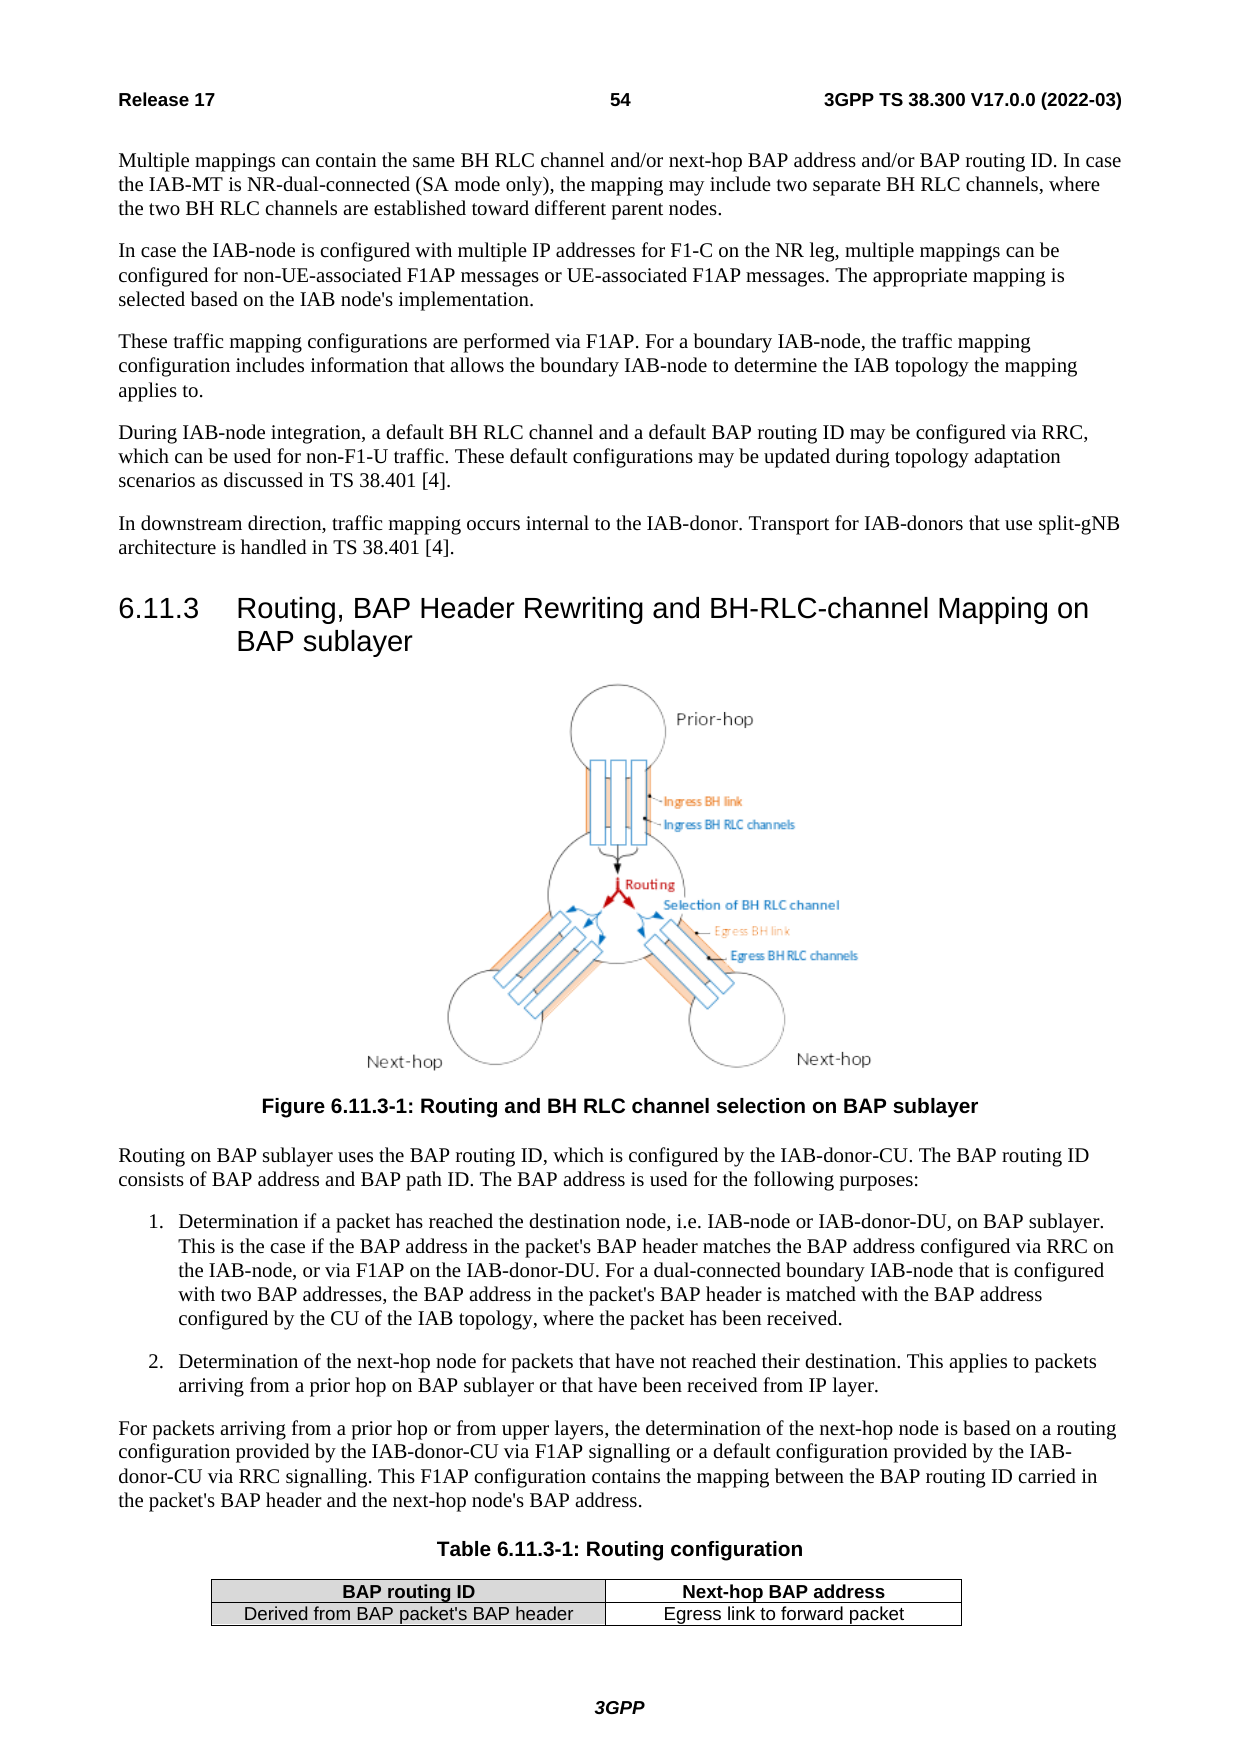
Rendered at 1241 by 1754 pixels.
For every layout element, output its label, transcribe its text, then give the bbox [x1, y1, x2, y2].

text For packets arriving from a prior hop or from upper layers, the determination of the next-hop node is based on a routing configuration provided by the IAB-donor-CU via F1AP signalling or a default configuration provided by the IAB-donor-CU via RRC signalling. This F1AP configuration contains the mapping between the BAP routing ID carried in the packet's BAP header and the next-hop node's BAP address. [118, 1415, 1122, 1512]
text Routing on BAP sublayer uses the BAP routing ID, which is configured by the IAB-donor-CU. The BAP routing ID consists of BAP address and BAP path ID. The BAP address is used for the following purposes: [118, 1143, 1122, 1191]
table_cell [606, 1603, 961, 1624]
subtitle 6.11.3 Routing, BAP Header Rewriting and BH-RLC-channel Mapping on BAP sublayer [118, 591, 1122, 658]
text In downstream direction, traffic mapping occurs internal to the IAB-donor. Transport for IAB-donors that use split-gNB architecture is handled in TS 38.401 [4]. [118, 511, 1122, 559]
text These traffic mapping configurations are performed via F1AP. For a boundary IAB-node, the traffic mapping configuration includes information that allows the boundary IAB-node to determine the IAB topology the mapping applies to. [118, 329, 1122, 402]
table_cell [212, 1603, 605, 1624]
text In case the IAB-node is configured with multiple IP addresses for F1-C on the NR leg, multiple mappings can be configured for non-UE-associated F1AP messages or UE-associated F1AP messages. The appropriate mapping is selected based on the IAB node's implementation. [118, 238, 1122, 311]
text Figure 6.11.3-1: Routing and BH RLC channel selection on BAP sublayer [118, 1094, 1122, 1118]
text During IAB-node integration, a default BH RLC channel and a default BAP routing ID may be configured via RRC, which can be used for non-F1-U traffic. These default configurations may be updated during topology adaptation scenarios as discussed in TS 38.401 [4]. [118, 420, 1122, 492]
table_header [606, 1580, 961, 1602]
text Table 6.11.3-1: Routing configuration [118, 1537, 1122, 1561]
text Multiple mappings can contain the same BH RLC channel and/or next-hop BAP address and/or BAP routing ID. In case the IAB-MT is NR-dual-connected (SA mode only), the mapping may include two separate BH RLC channels, where the two BH RLC channels are established toward different parent nodes. [118, 147, 1122, 220]
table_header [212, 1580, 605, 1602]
text 2. Determination of the next-hop node for packets that have not reached their destination. This applies to packets arriving from a prior hop on BAP sublayer or that have been received from IP layer. [148, 1348, 1122, 1397]
text 1. Determination if a packet has reached the destination node, i.e. IAB-node or IAB-donor-DU, on BAP sublayer. This is the case if the BAP address in the packet's BAP header matches the BAP address configured via RRC on the IAB-node, or via F1AP on the IAB-donor-DU. For a dual-connected boundary IAB-node that is configured with two BAP addresses, the BAP address in the packet's BAP header is matched with the BAP address configured by the CU of the IAB topology, where the packet has been received. [148, 1209, 1122, 1330]
